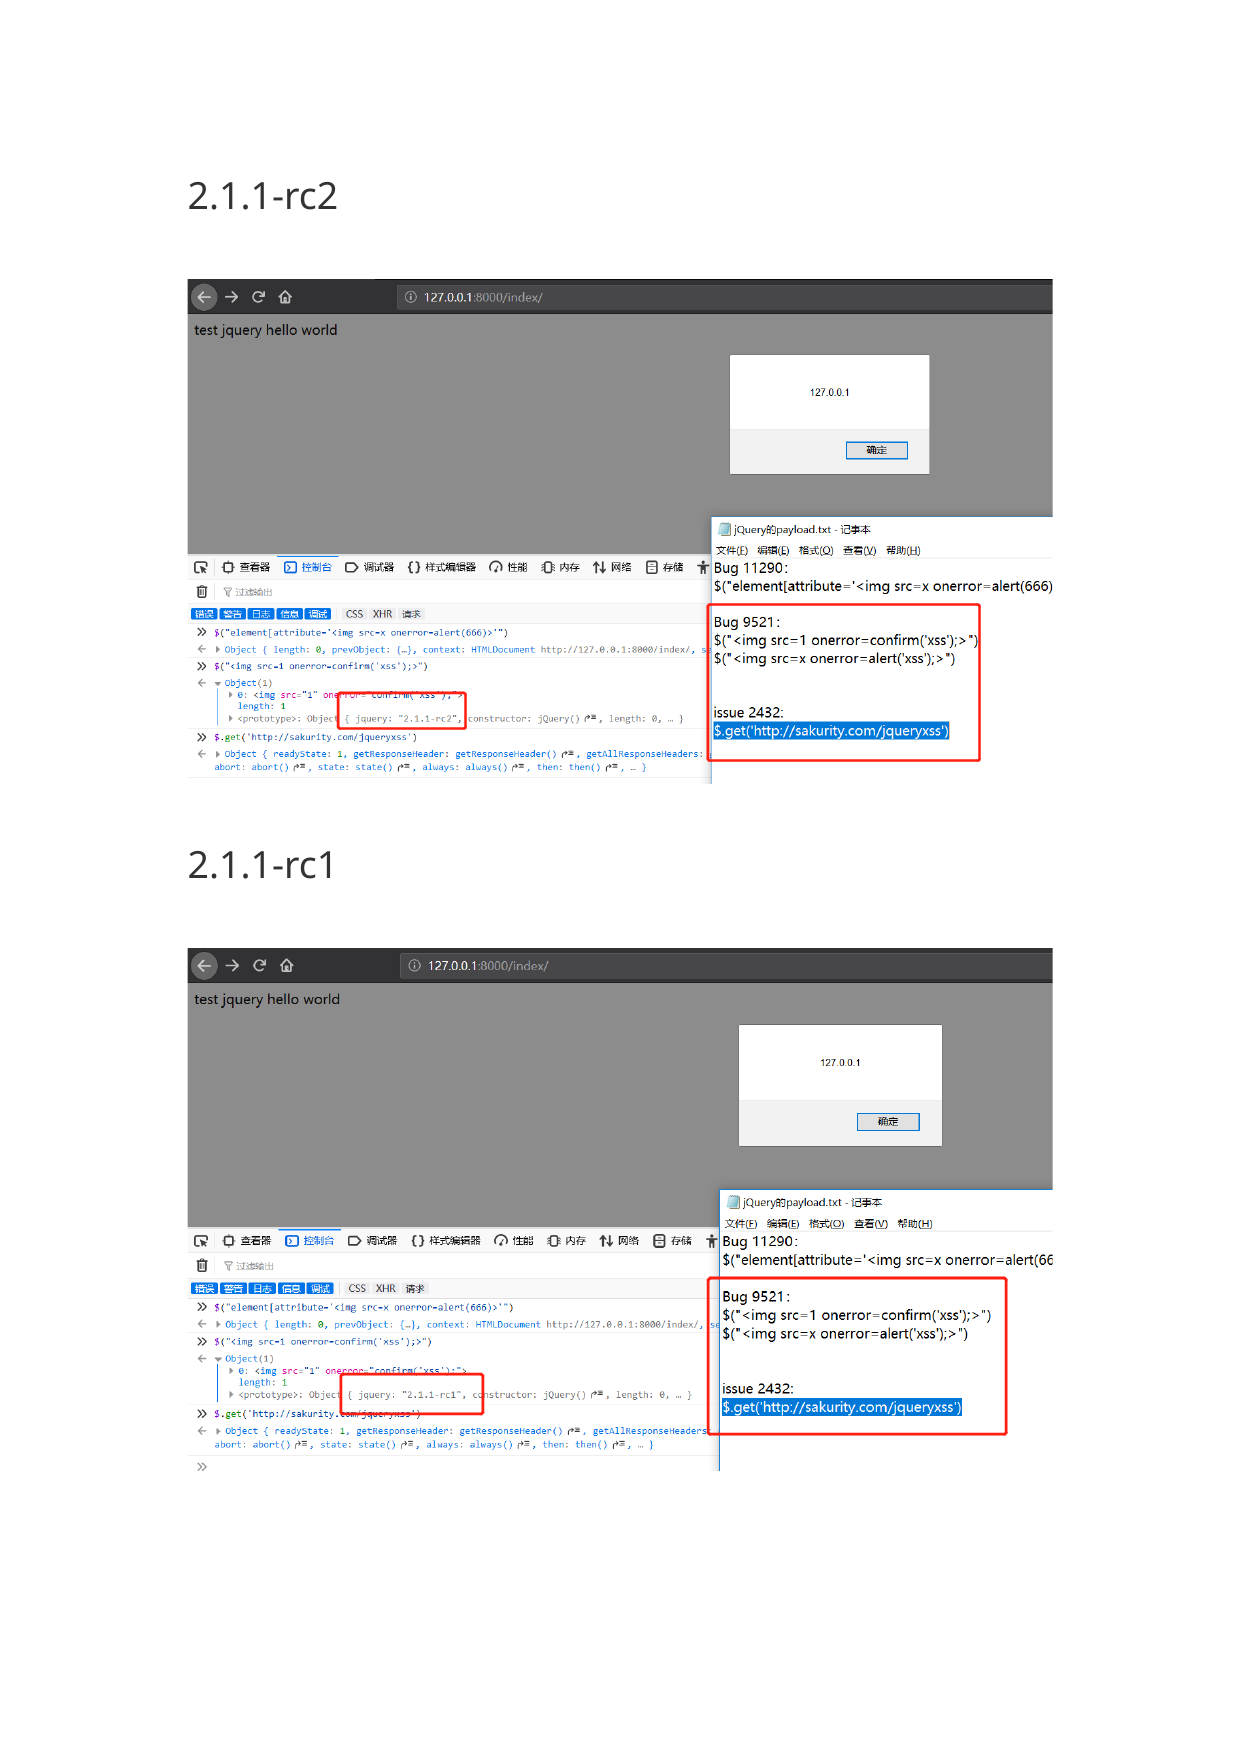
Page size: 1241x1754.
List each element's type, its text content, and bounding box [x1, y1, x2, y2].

picture [187, 948, 1053, 1471]
subtitle 2.1.1-rc1 [187, 831, 1053, 896]
subtitle 2.1.1-rc2 [187, 162, 1053, 227]
picture [187, 279, 1053, 784]
